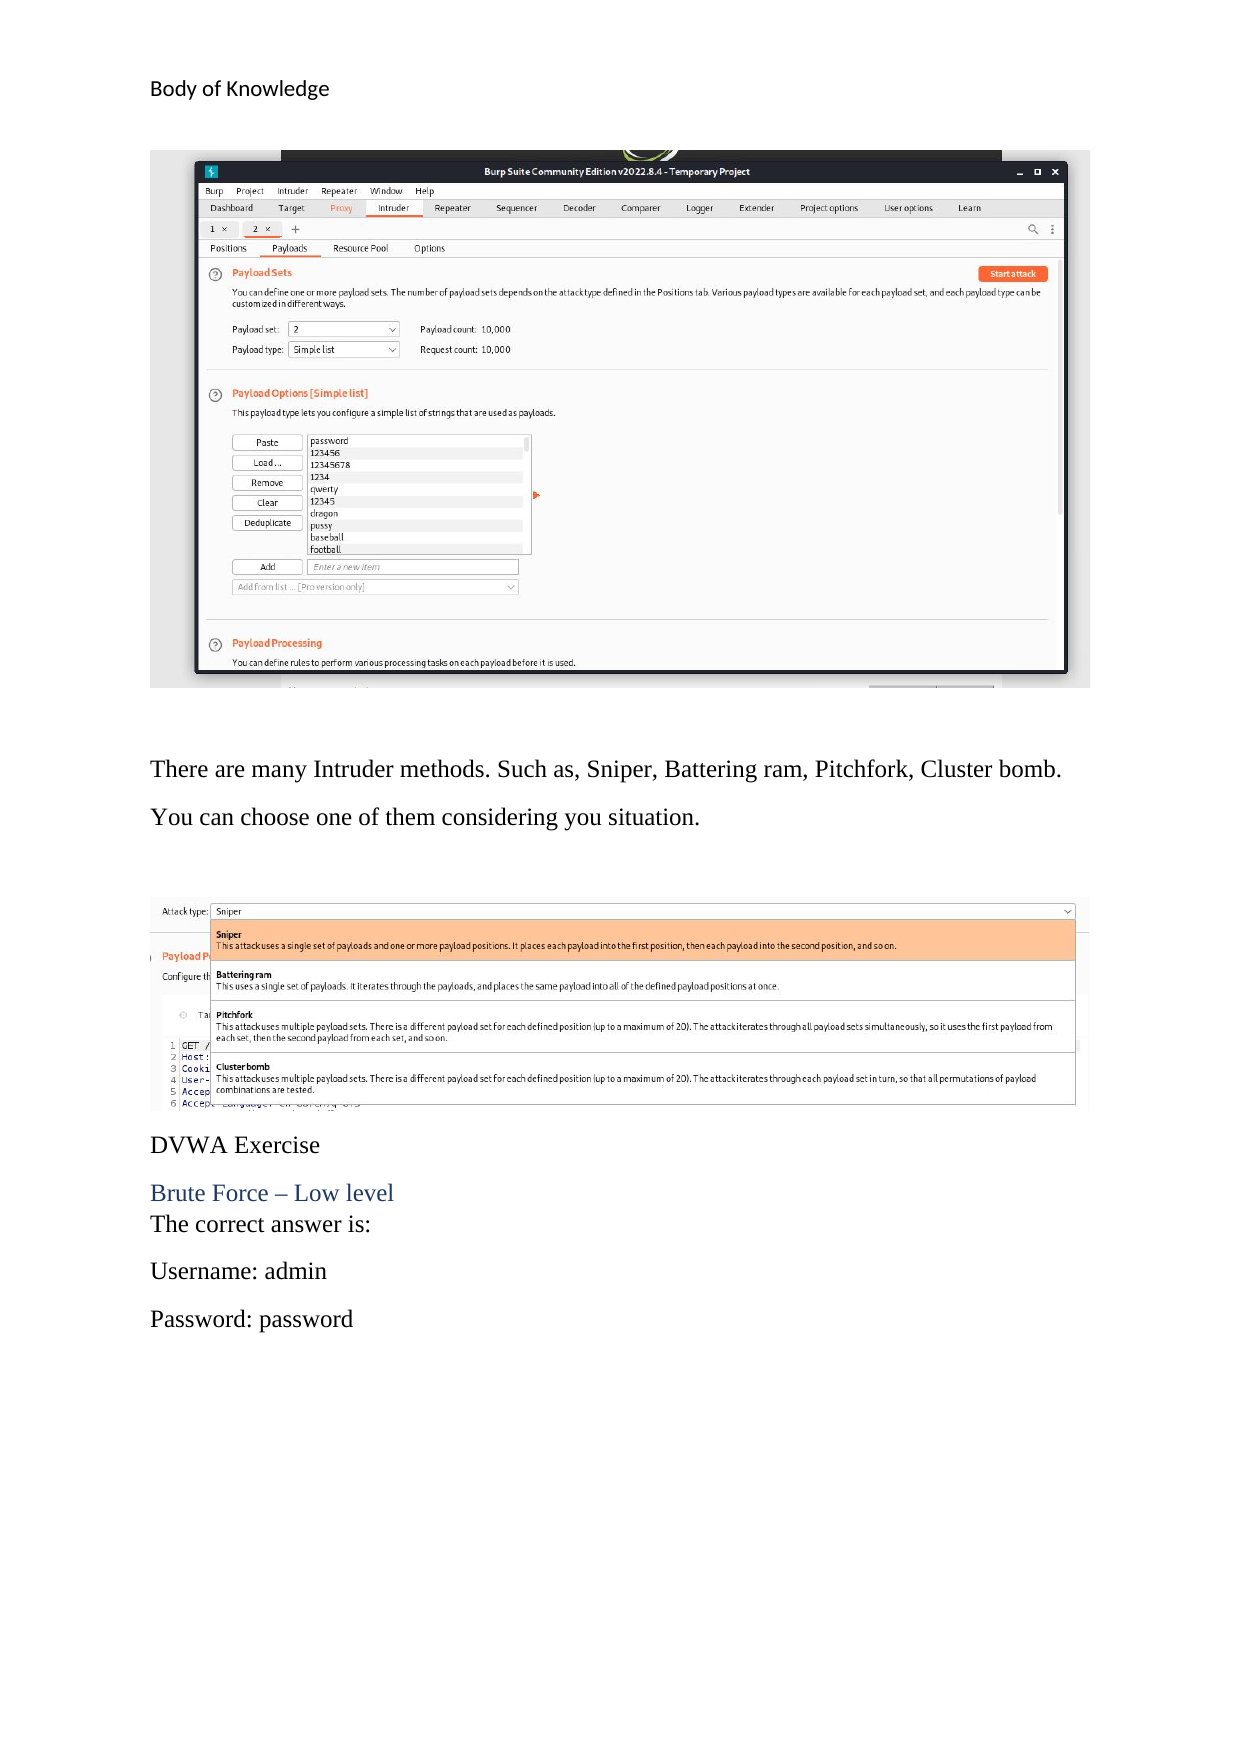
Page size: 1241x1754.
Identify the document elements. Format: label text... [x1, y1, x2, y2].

picture [150, 150, 1091, 688]
text Username: admin [150, 1256, 1090, 1285]
text You can choose one of them considering you situation. [150, 802, 1090, 830]
text There are many Intruder methods. Such as, Sniper, Battering ram, Pitchfork, Cluster bomb. [150, 754, 1090, 783]
picture [150, 897, 1090, 1111]
subtitle Brute Force – Low level [150, 1178, 1090, 1206]
text The correct answer is: [150, 1209, 1090, 1237]
text DVWA Exercise [150, 1130, 1090, 1159]
text Password: password [150, 1304, 1090, 1333]
